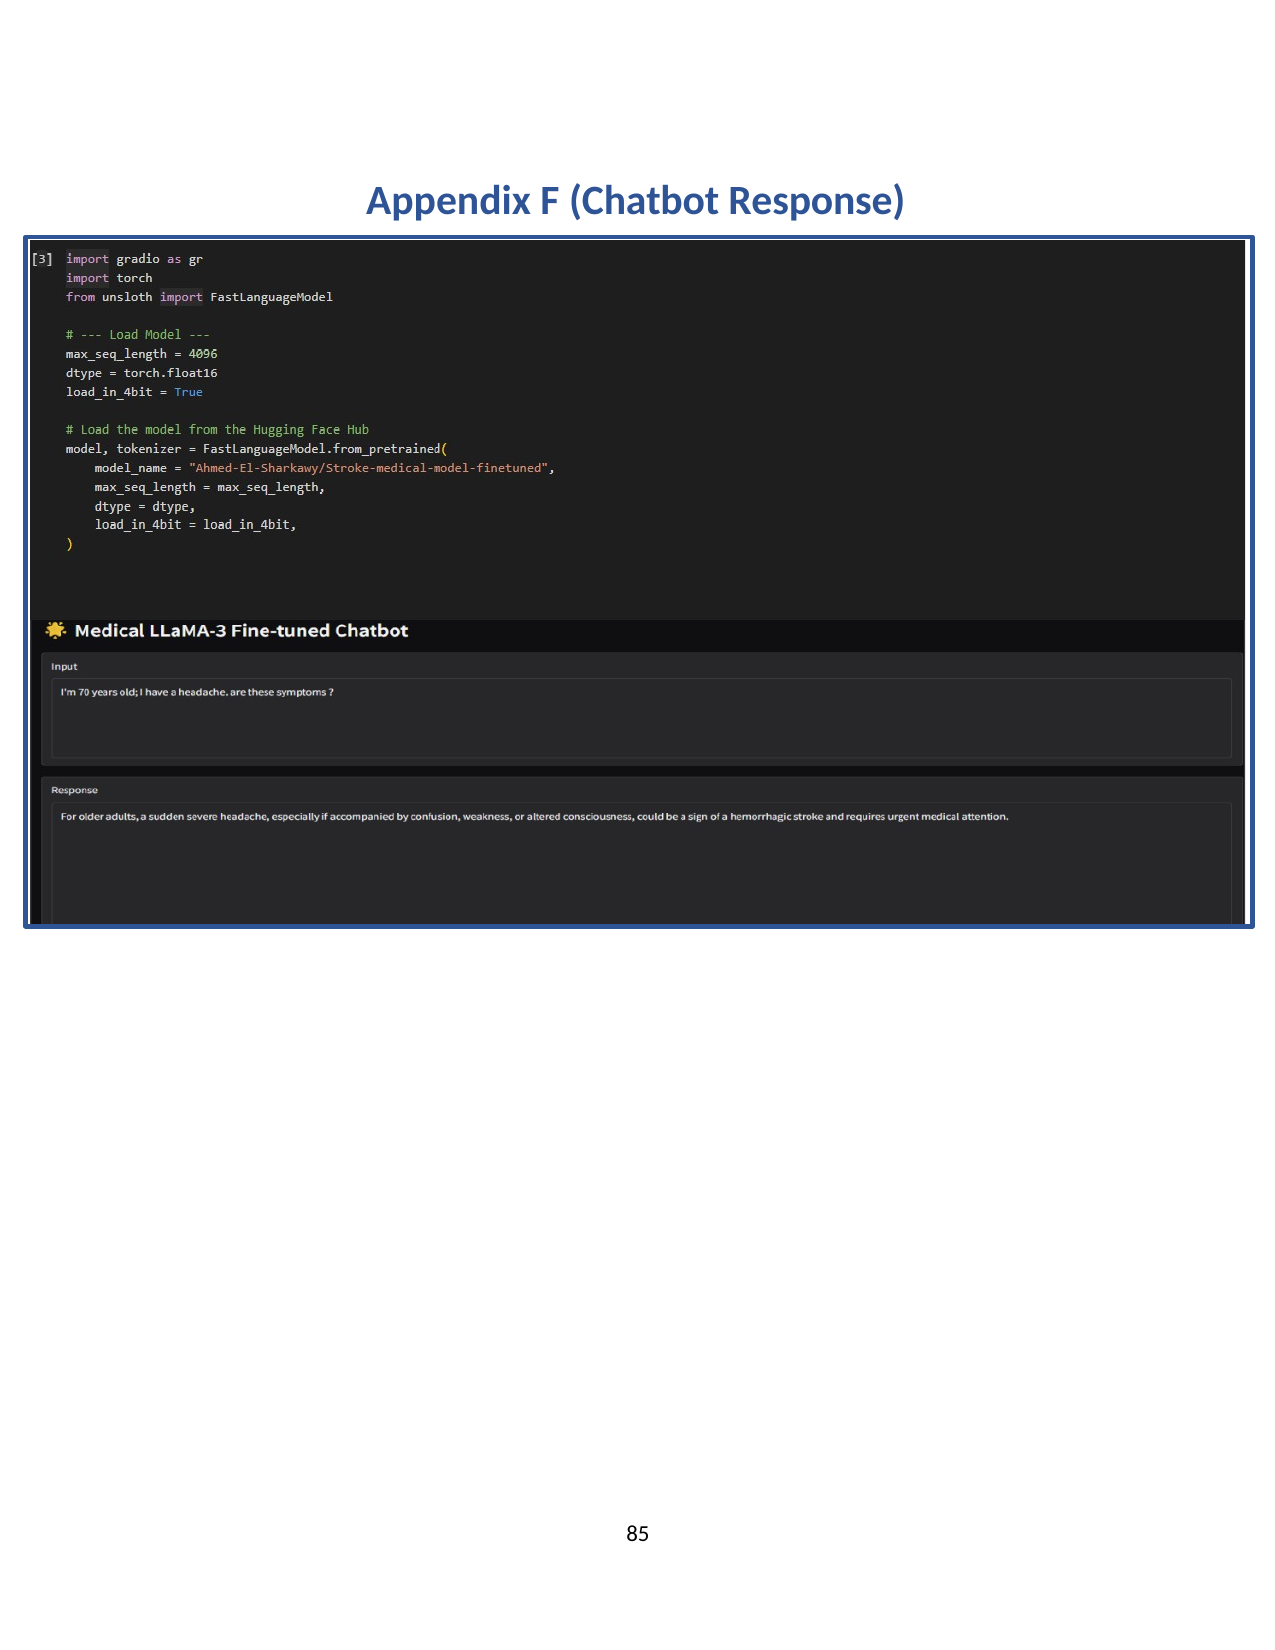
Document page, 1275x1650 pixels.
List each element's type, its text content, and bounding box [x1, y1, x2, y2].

text Appendix F (Chatbot Response) [150, 174, 1121, 225]
picture [30, 240, 1246, 924]
